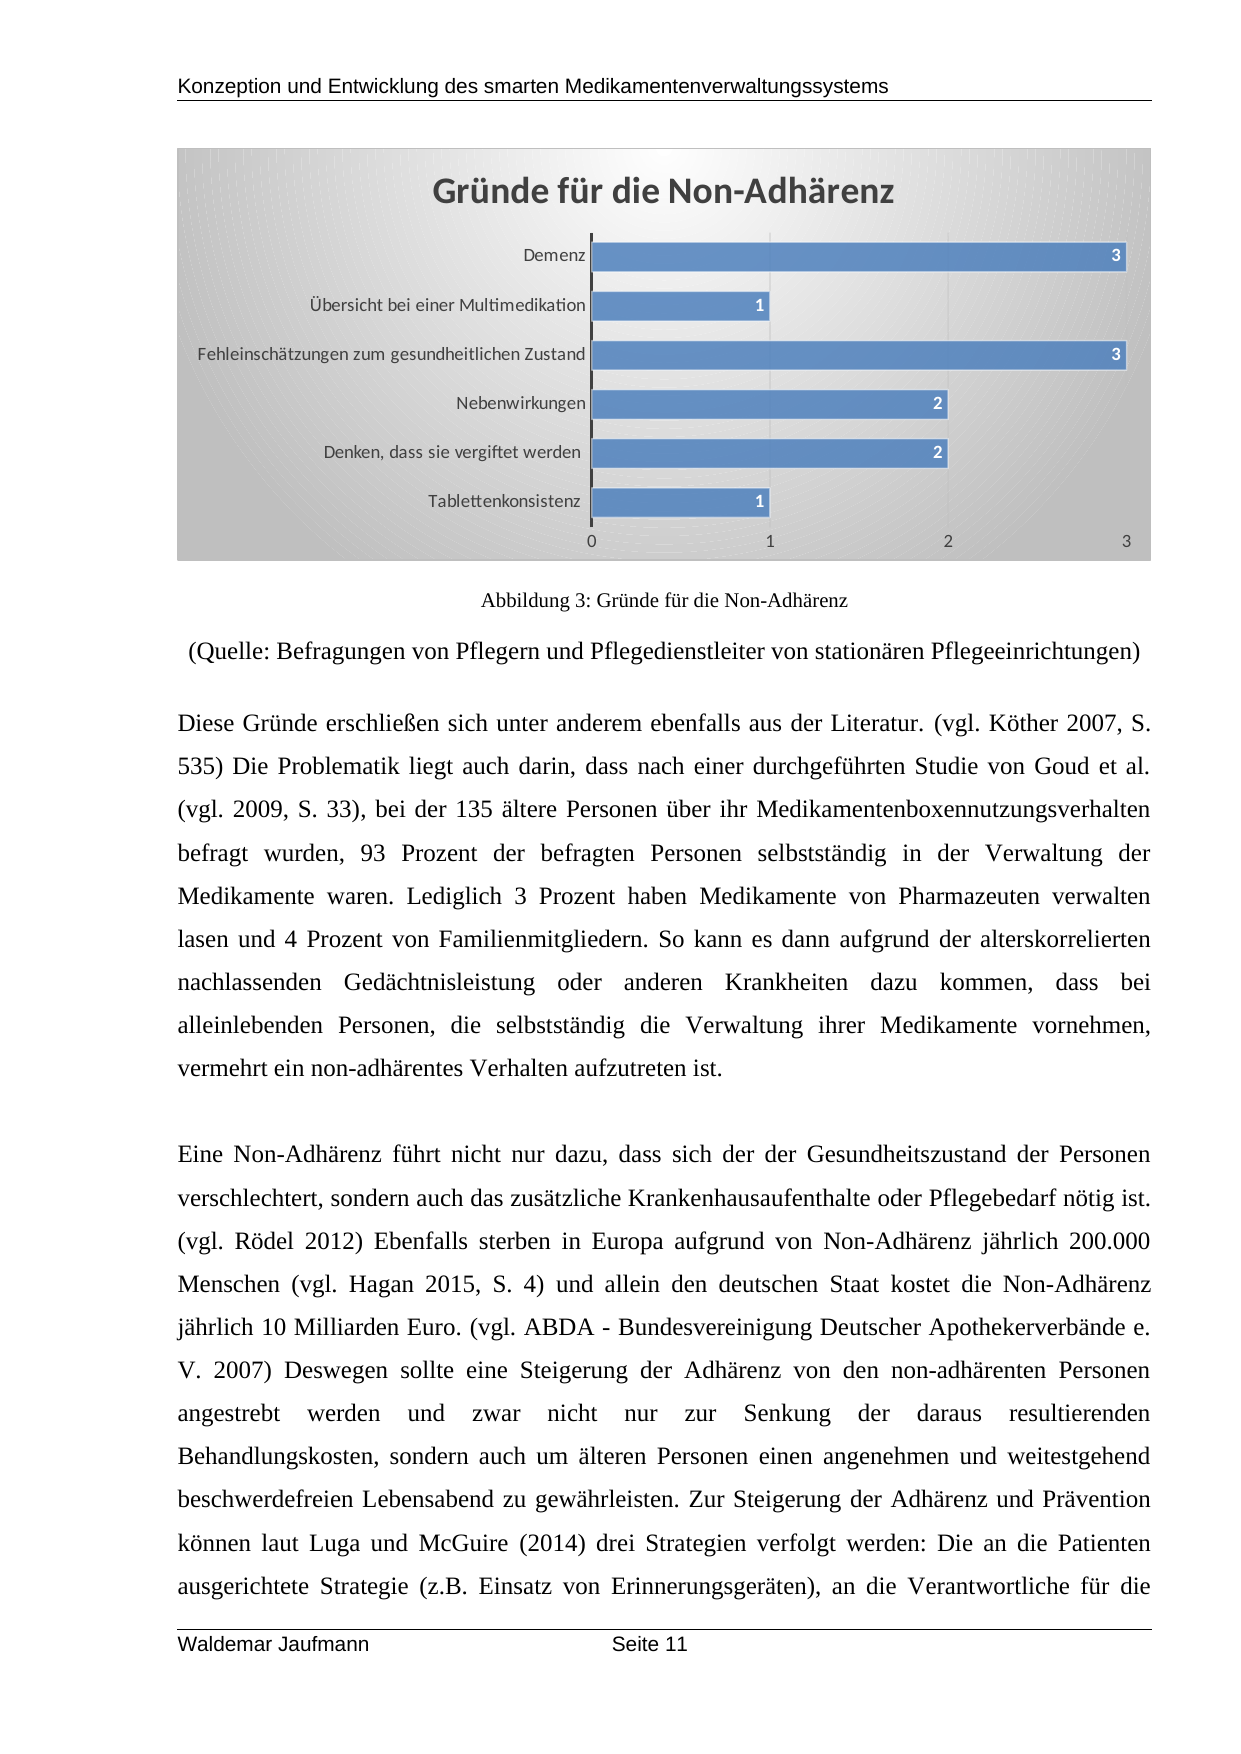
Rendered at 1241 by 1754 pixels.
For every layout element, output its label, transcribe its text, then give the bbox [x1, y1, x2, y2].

text Diese Gründe erschließen sich unter anderem ebenfalls aus der Literatur. (vgl. Köther 2007, S. 535) Die Problematik liegt auch darin, dass nach einer durchgeführten Studie von Goud et al. (vgl. 2009, S. 33), bei der 135 ältere Personen über ihr Medikamentenboxennutzungsverhalten befragt wurden, 93 Prozent der befragten Personen selbstständig in der Verwaltung der Medikamente waren. Lediglich 3 Prozent haben Medikamente von Pharmazeuten verwalten lasen und 4 Prozent von Familienmitgliedern. So kann es dann aufgrund der alterskorrelierten nachlassenden Gedächtnisleistung oder anderen Krankheiten dazu kommen, dass bei alleinlebenden Personen, die selbstständig die Verwaltung ihrer Medikamente vornehmen, vermehrt ein non-adhärentes Verhalten aufzutreten ist. [177, 708, 1152, 1082]
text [177, 1139, 1152, 1599]
text (Quelle: Befragungen von Pflegern und Pflegedienstleiter von stationären Pflegeeinrichtungen) [177, 636, 1152, 665]
text Abbildung 3: Gründe für die Non-Adhärenz [177, 588, 1152, 612]
